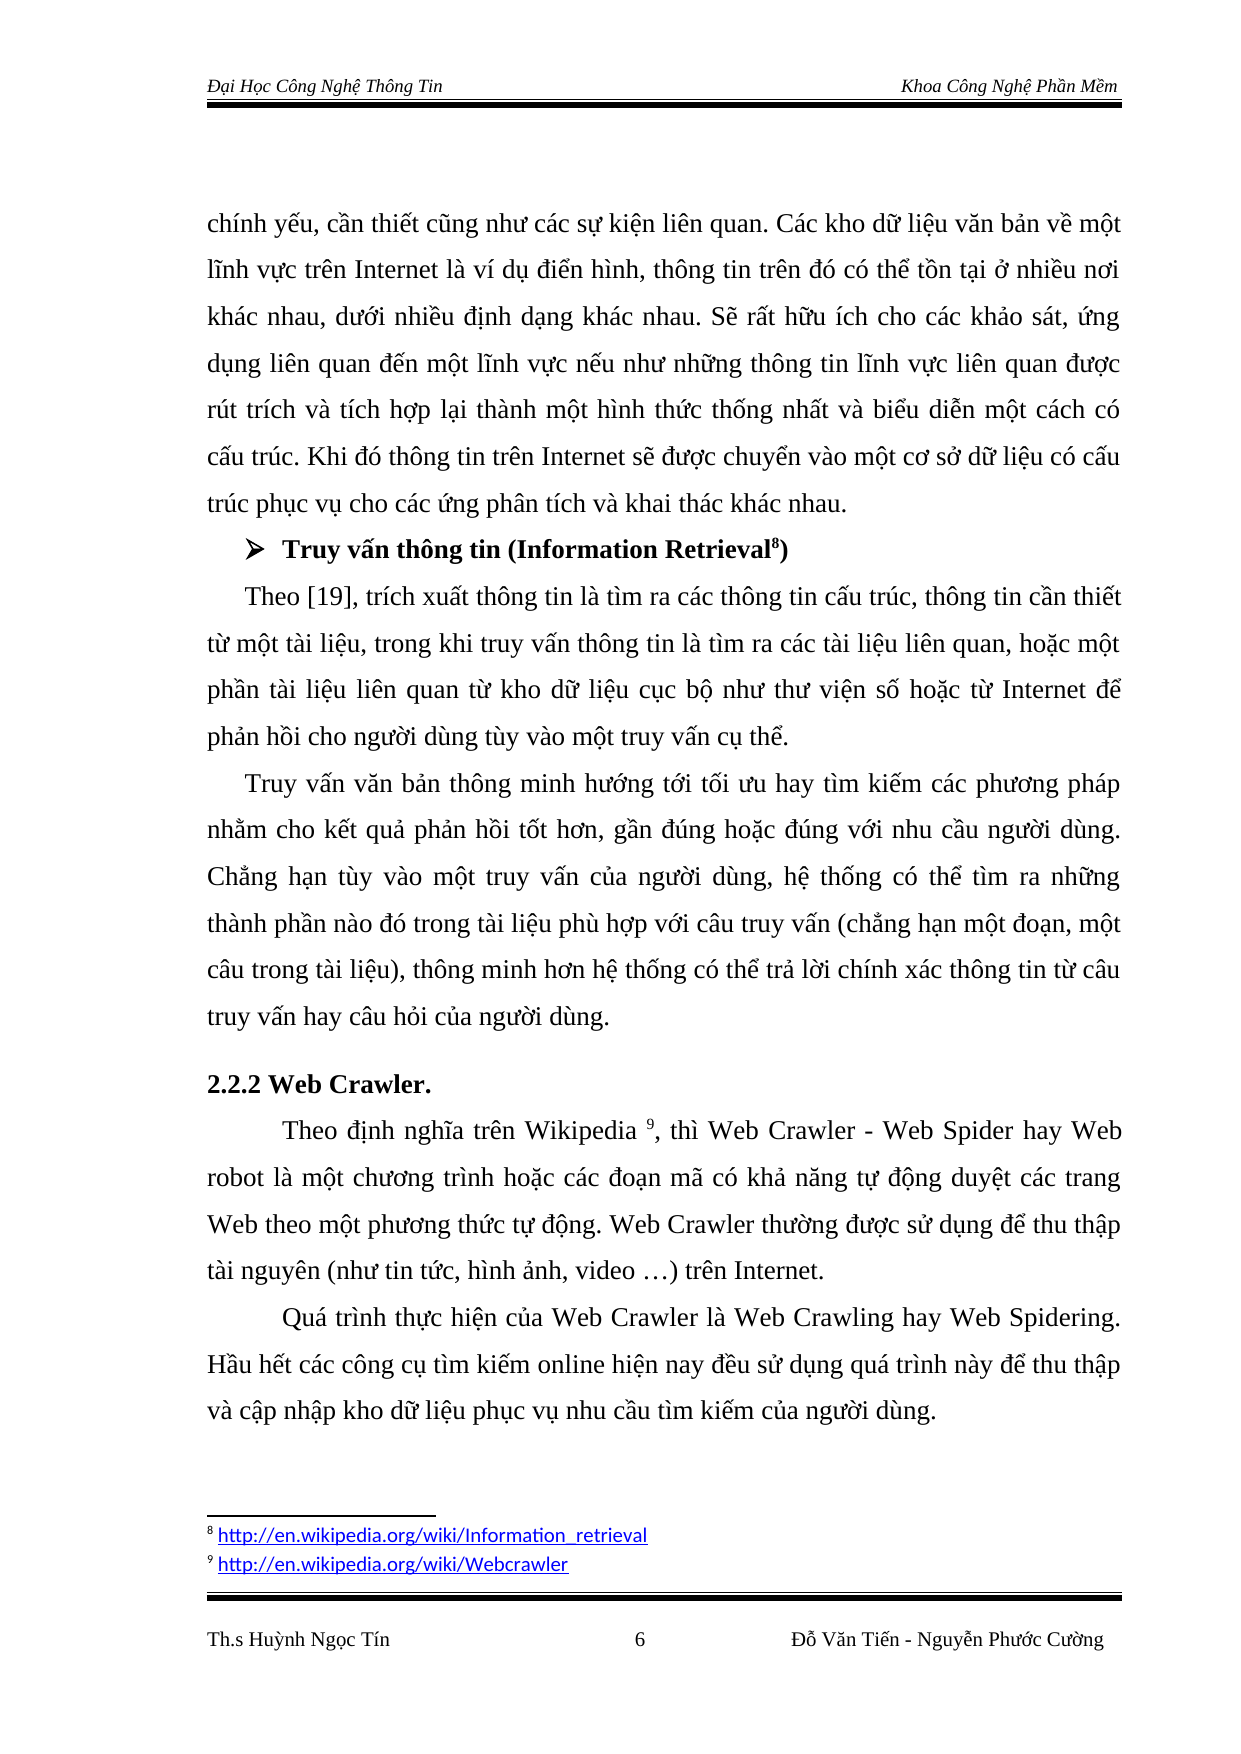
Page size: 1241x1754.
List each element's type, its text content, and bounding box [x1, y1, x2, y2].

text Theo định nghĩa trên Wikipedia , thì Web Crawler - Web Spider hay Web robot là một chương trình hoặc các đoạn mã có khả năng tự động duyệt các trang Web theo một phương thức tự động. Web Crawler thường được sử dụng để thu thập tài nguyên (như tin tức, hình ảnh, video …) trên Internet. [207, 1114, 1122, 1286]
text Quá trình thực hiện của Web Crawler là Web Crawling hay Web Spidering. Hầu hết các công cụ tìm kiếm online hiện nay đều sử dụng quá trình này để thu thập và cập nhập kho dữ liệu phục vụ nhu cầu tìm kiếm của người dùng. [207, 1301, 1122, 1426]
list Truy vấn thông tin (Information Retrieval) [244, 533, 1122, 565]
text Truy vấn văn bản thông minh hướng tới tối ưu hay tìm kiếm các phương pháp nhằm cho kết quả phản hồi tốt hơn, gần đúng hoặc đúng với nhu cầu người dùng. Chẳng hạn tùy vào một truy vấn của người dùng, hệ thống có thể tìm ra những thành phần nào đó trong tài liệu phù hợp với câu truy vấn (chẳng hạn một đoạn, một câu trong tài liệu), thông minh hơn hệ thống có thể trả lời chính xác thông tin từ câu truy vấn hay câu hỏi của người dùng. [207, 767, 1122, 1031]
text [207, 207, 1122, 518]
text Theo [19], trích xuất thông tin là tìm ra các thông tin cấu trúc, thông tin cần thiết từ một tài liệu, trong khi truy vấn thông tin là tìm ra các tài liệu liên quan, hoặc một phần tài liệu liên quan từ kho dữ liệu cục bộ như thư viện số hoặc từ Internet để phản hồi cho người dùng tùy vào một truy vấn cụ thể. [207, 580, 1122, 751]
subtitle 2.2.2 Web Crawler. [207, 1068, 1122, 1099]
